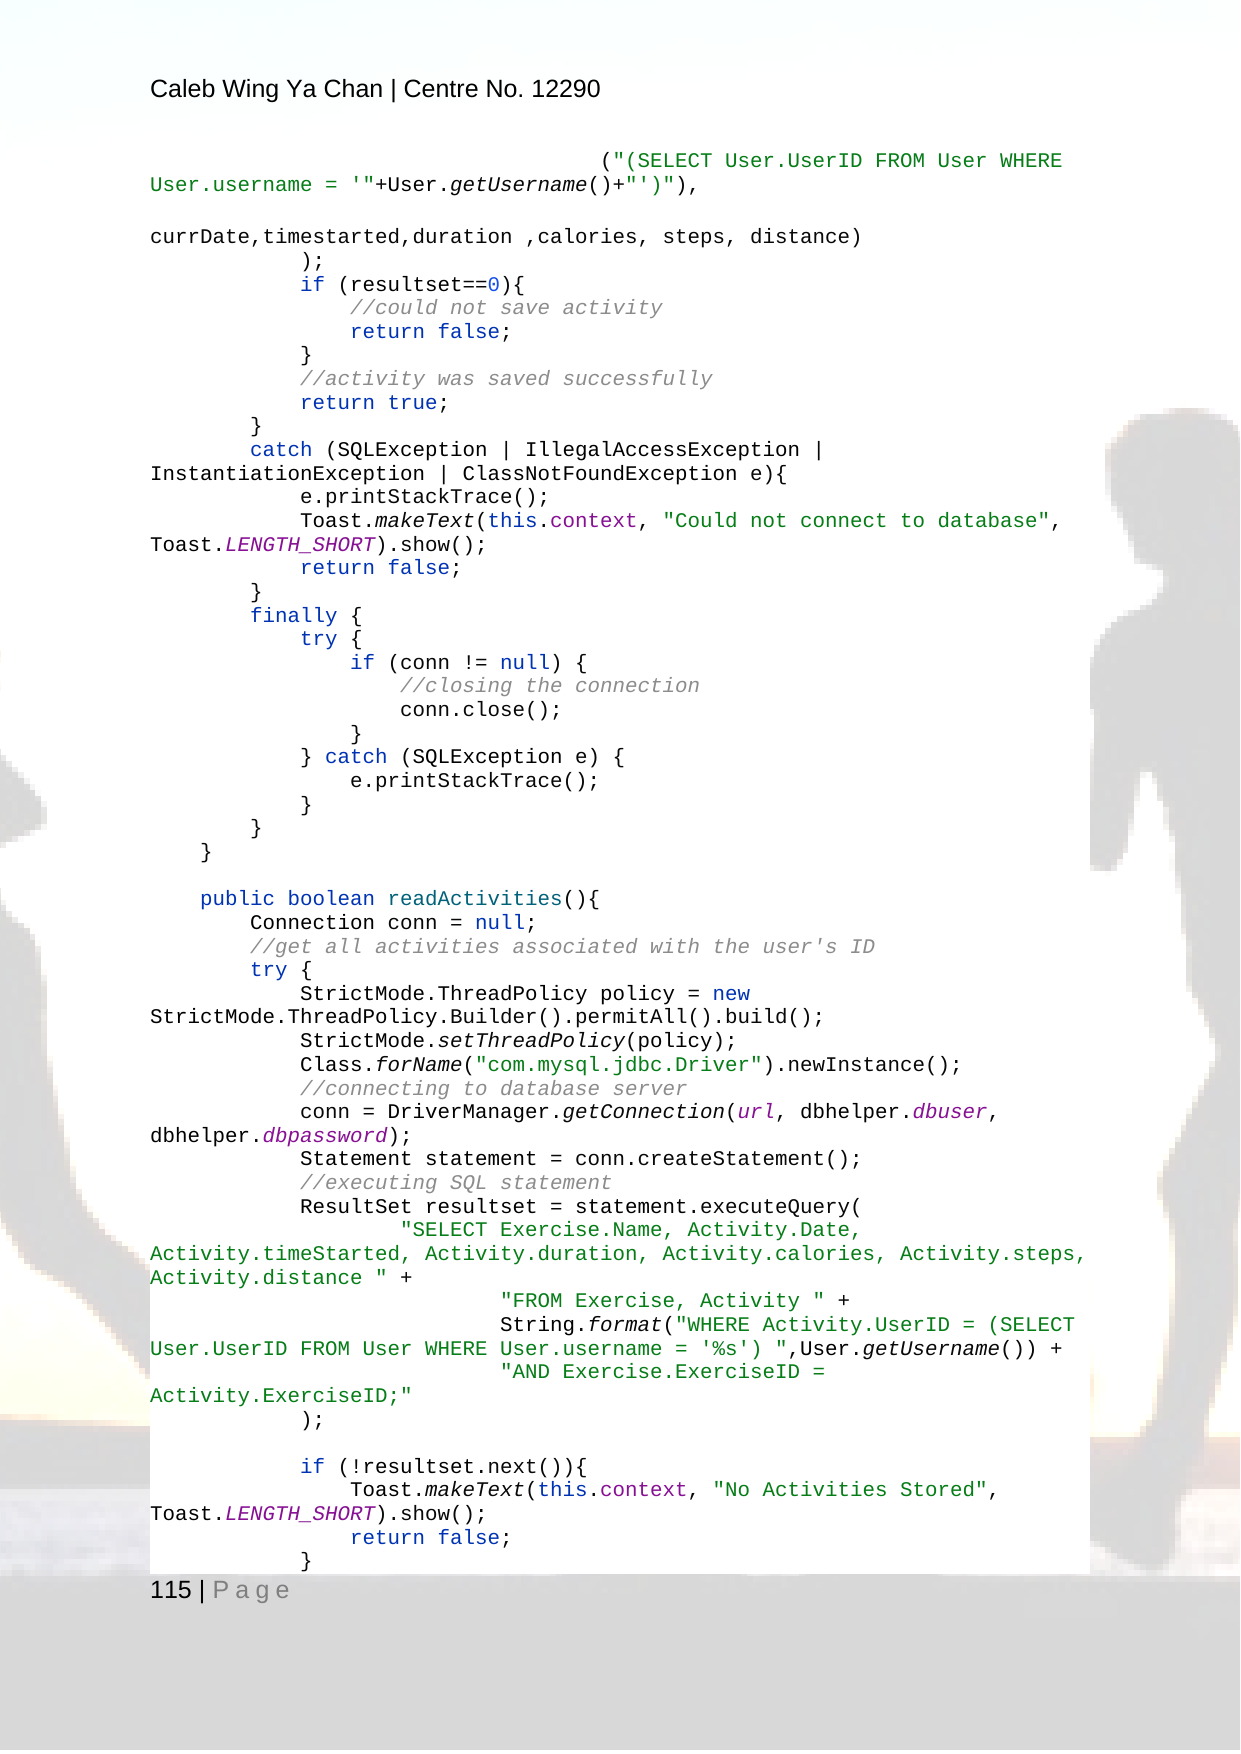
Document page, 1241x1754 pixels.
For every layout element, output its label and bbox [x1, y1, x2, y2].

text [150, 150, 1090, 1574]
